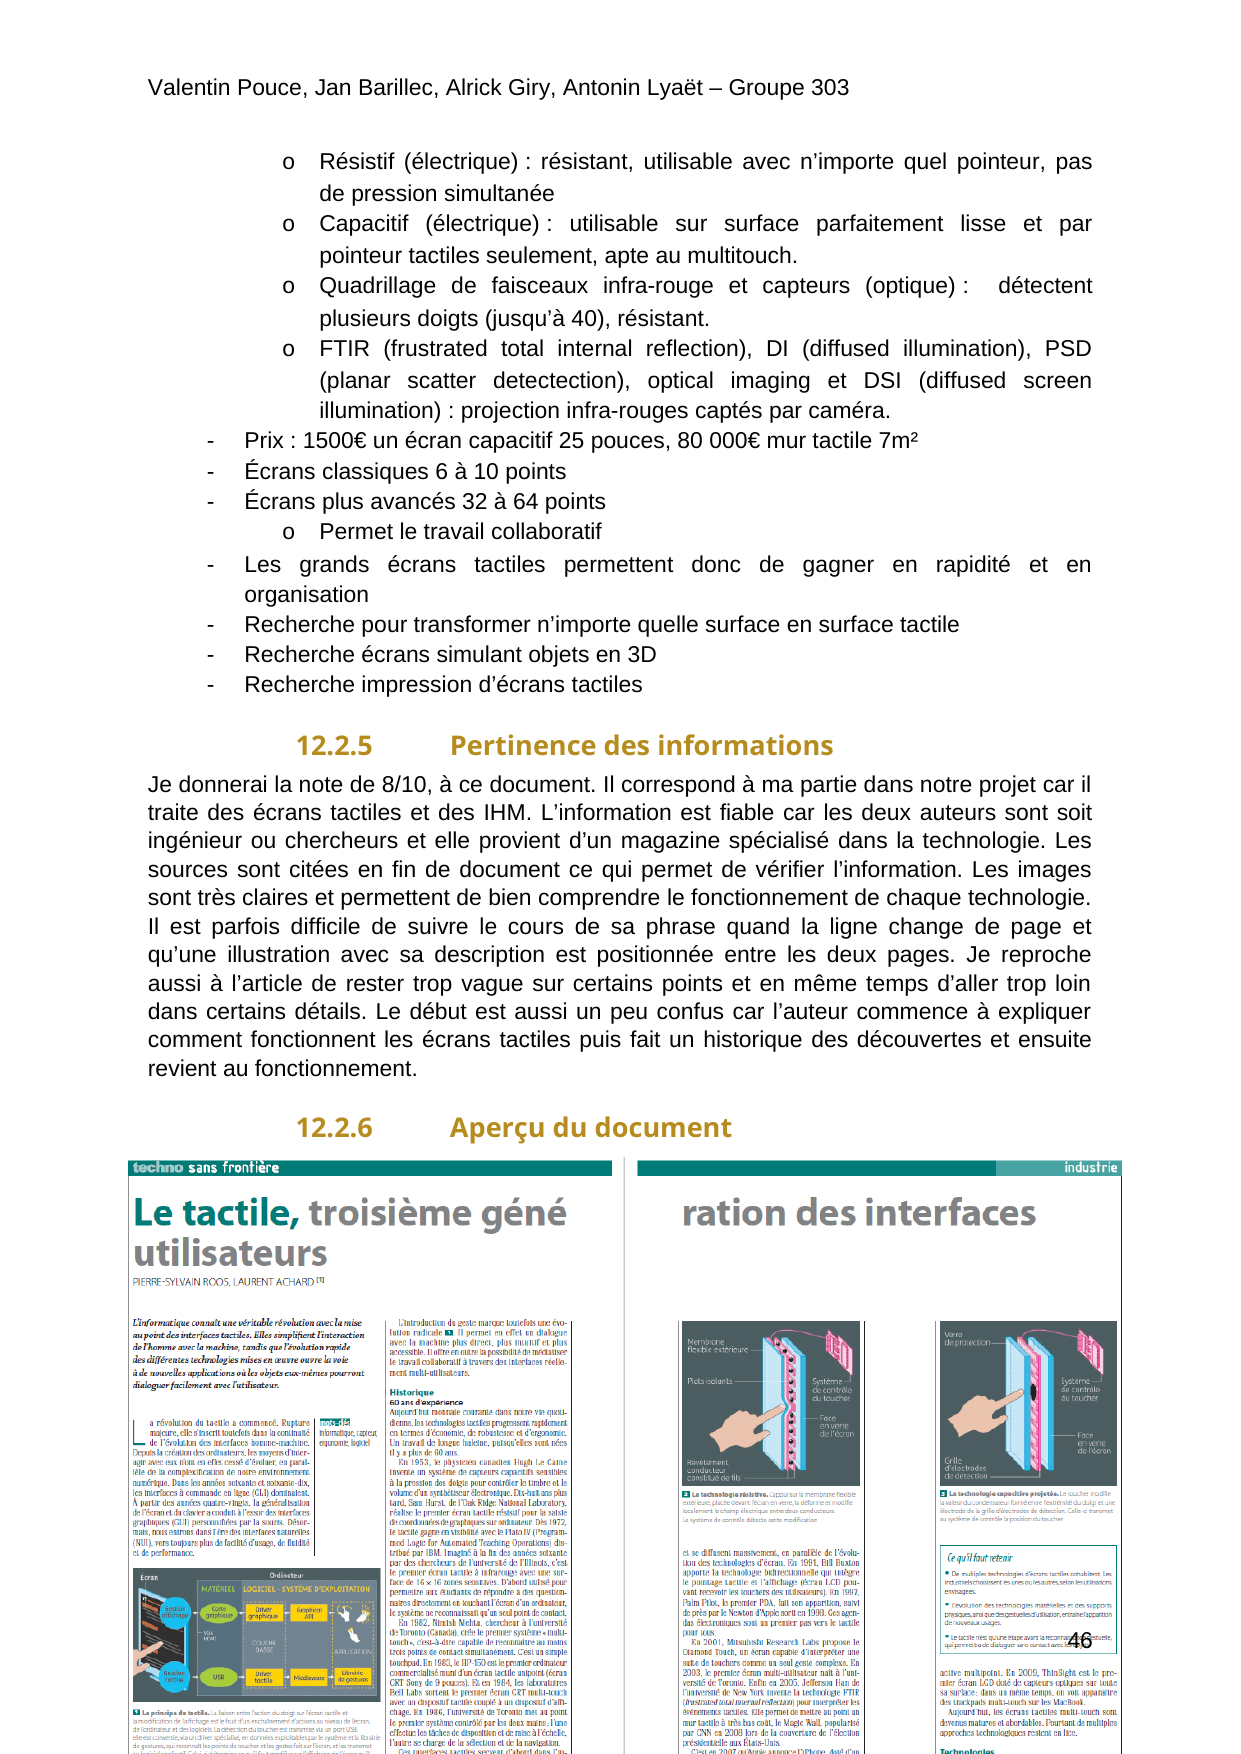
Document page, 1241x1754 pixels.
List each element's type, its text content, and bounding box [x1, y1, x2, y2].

subtitle Pertinence des informations [295, 727, 1093, 763]
list Écrans plus avancés 32 à 64 points [207, 488, 1093, 514]
text Je donnerai la note de 8/10, à ce document. Il correspond à ma partie dans notre projet car il traite des écrans tactiles et des IHM. L’information est fiable car les deux auteurs sont soit ingénieur ou chercheurs et elle provient d’un magazine spécialisé dans la technologie. Les sources sont citées en fin de document ce qui permet de vérifier l’information. Les images sont très claires et permettent de bien comprendre le fonctionnement de chaque technologie. Il est parfois difficile de suivre le cours de sa phrase quand la ligne change de page et qu’une illustration avec sa description est positionnée entre les deux pages. Je reproche aussi à l’article de rester trop vague sur certains points et en même temps d’aller trop loin dans certains détails. Le début est aussi un peu confus car l’auteur commence à expliquer comment fonctionnent les écrans tactiles puis fait un historique des découvertes et ensuite revient au fonctionnement. [148, 771, 1093, 1081]
list Recherche écrans simulant objets en 3D [207, 641, 1093, 667]
list Les grands écrans tactiles permettent donc de gagner en rapidité et en organisation [207, 551, 1093, 607]
list FTIR (frustrated total internal reflection), DI (diffused illumination), PSD (planar scatter detectection), optical imaging et DSI (diffused screen illumination) : projection infra-rouges captés par caméra. [282, 335, 1093, 423]
picture [124, 1157, 1128, 1754]
list Résistif (électrique) : résistant, utilisable avec n’importe quel pointeur, pas de pression simultanée [282, 148, 1093, 206]
list Écrans classiques 6 à 10 points [207, 458, 1093, 484]
list Prix : 1500€ un écran capacitif 25 pouces, 80 000€ mur tactile 7m² [207, 427, 1093, 454]
list Recherche impression d’écrans tactiles [207, 671, 1093, 698]
list Permet le travail collaboratif [282, 518, 1093, 546]
subtitle Aperçu du document [295, 1108, 1093, 1145]
list Recherche pour transformer n’importe quelle surface en surface tactile [207, 611, 1093, 637]
list Quadrillage de faisceaux infra-rouge et capteurs (optique) : détectent plusieurs doigts (jusqu’à 40), résistant. [282, 272, 1093, 331]
list Capacitif (électrique) : utilisable sur surface parfaitement lisse et par pointeur tactiles seulement, apte au multitouch. [282, 210, 1093, 268]
